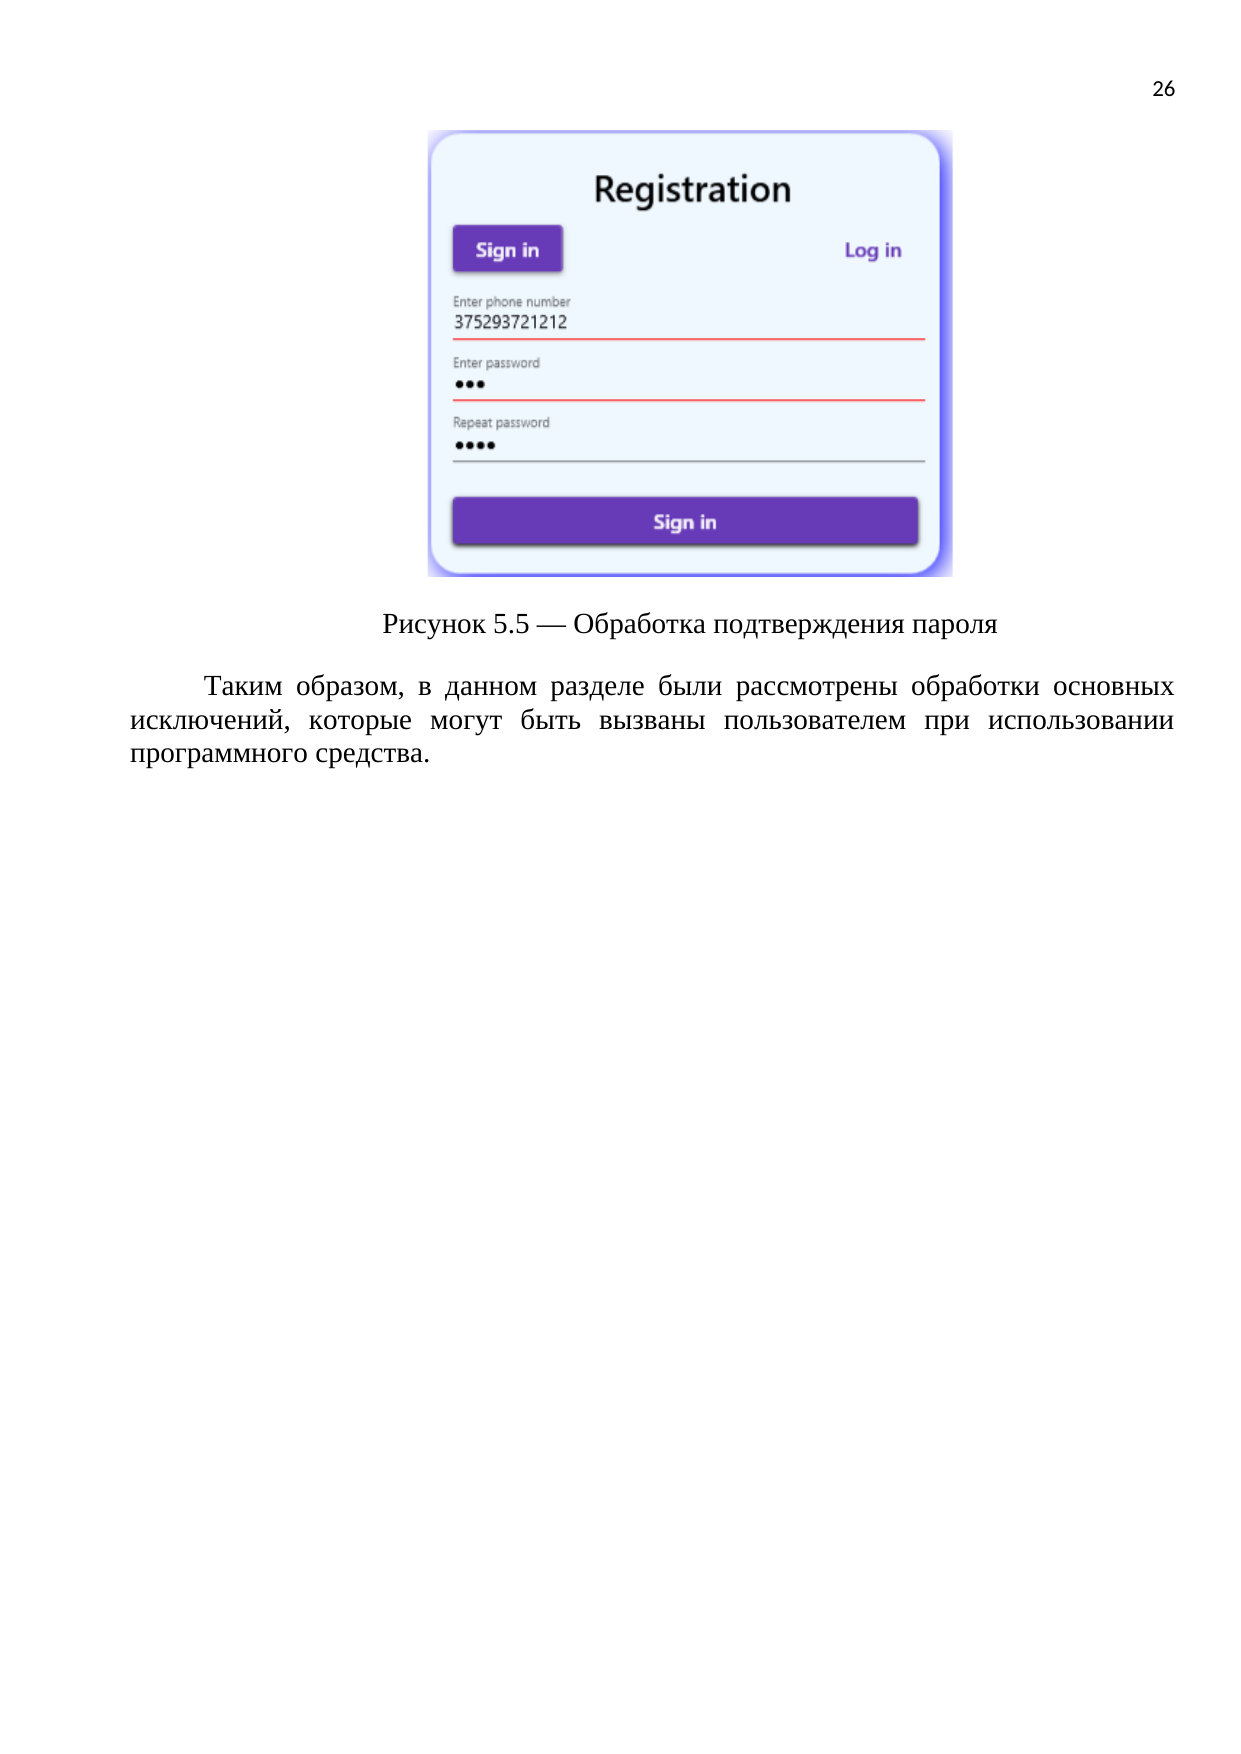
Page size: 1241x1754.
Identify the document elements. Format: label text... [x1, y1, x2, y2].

picture [427, 130, 953, 577]
text Таким образом, в данном разделе были рассмотрены обработки основных исключений, которые могут быть вызваны пользователем при использовании программного средства. [130, 668, 1175, 769]
text Рисунок 5.5 — Обработка подтверждения пароля [205, 606, 1175, 639]
